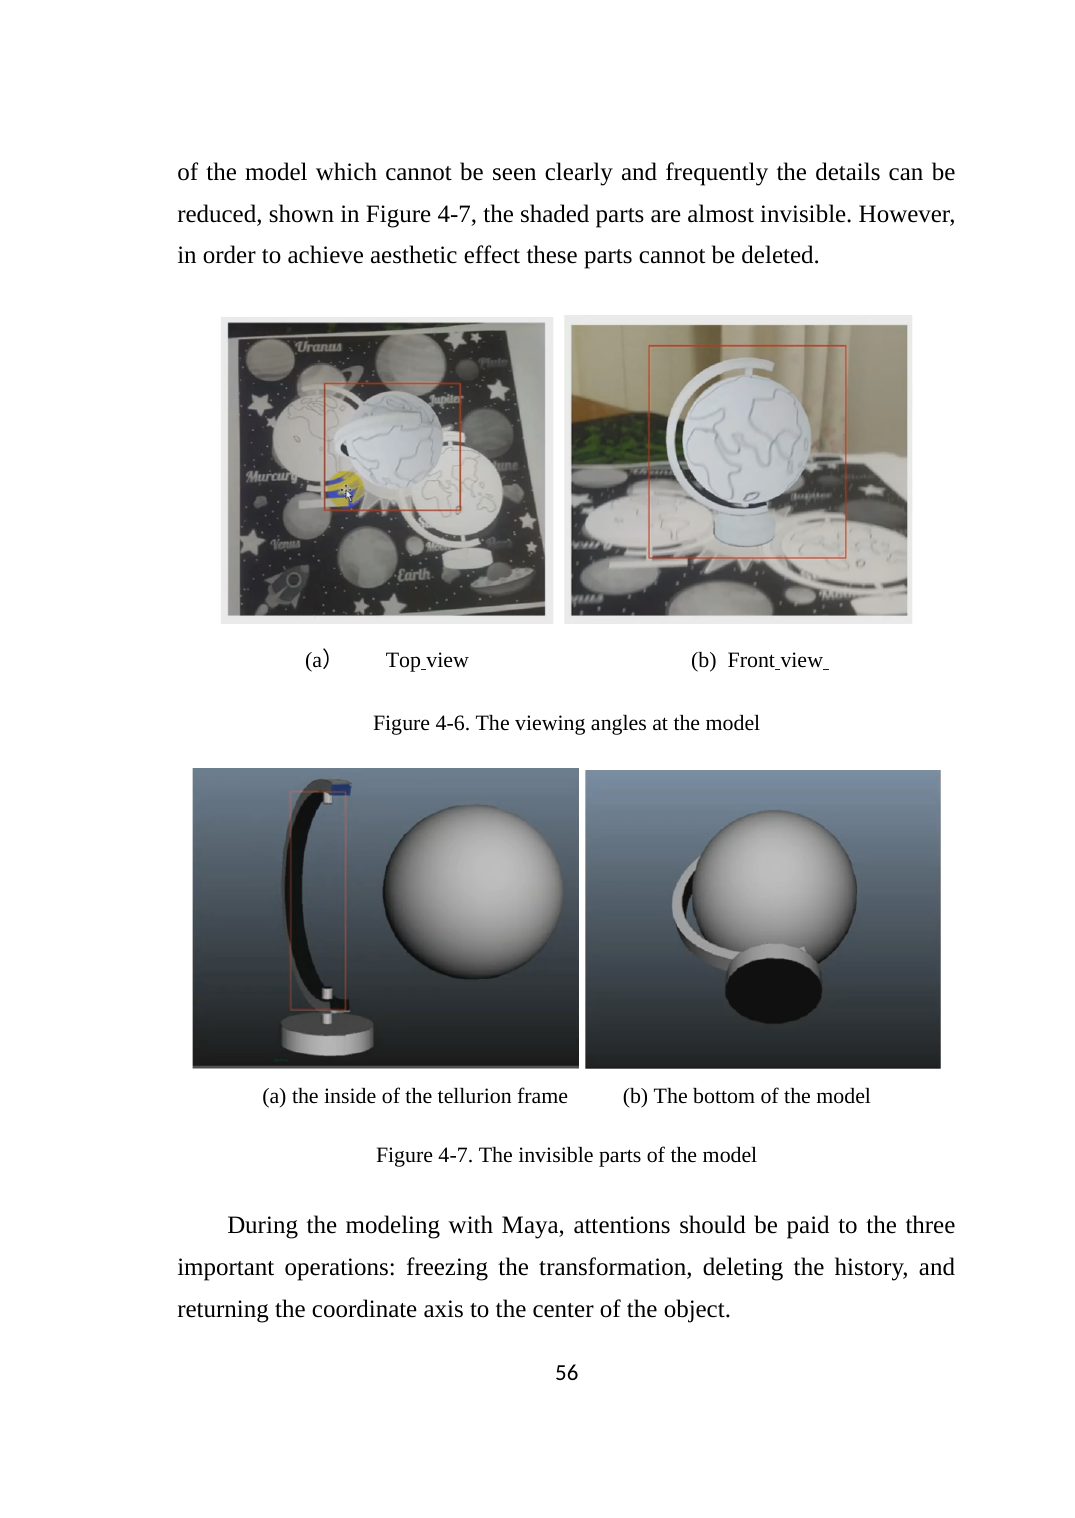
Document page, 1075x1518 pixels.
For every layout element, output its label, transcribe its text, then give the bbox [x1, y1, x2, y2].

picture [220, 317, 554, 624]
text Figure 4-7. The invisible parts of the model [177, 1142, 956, 1167]
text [177, 147, 956, 272]
text During the modeling with Maya, attentions should be paid to the three important operations: freezing the transformation, deleting the history, and returning the coordinate axis to the center of the object. [177, 1200, 956, 1325]
text Figure 4-6. The viewing angles at the model [177, 710, 956, 735]
picture [585, 770, 941, 1069]
picture [192, 768, 579, 1069]
text (a) the inside of the tellurion frame (b) The bottom of the model [177, 1083, 956, 1108]
text (a） Top view (b) Front view [177, 642, 956, 673]
picture [564, 315, 913, 624]
